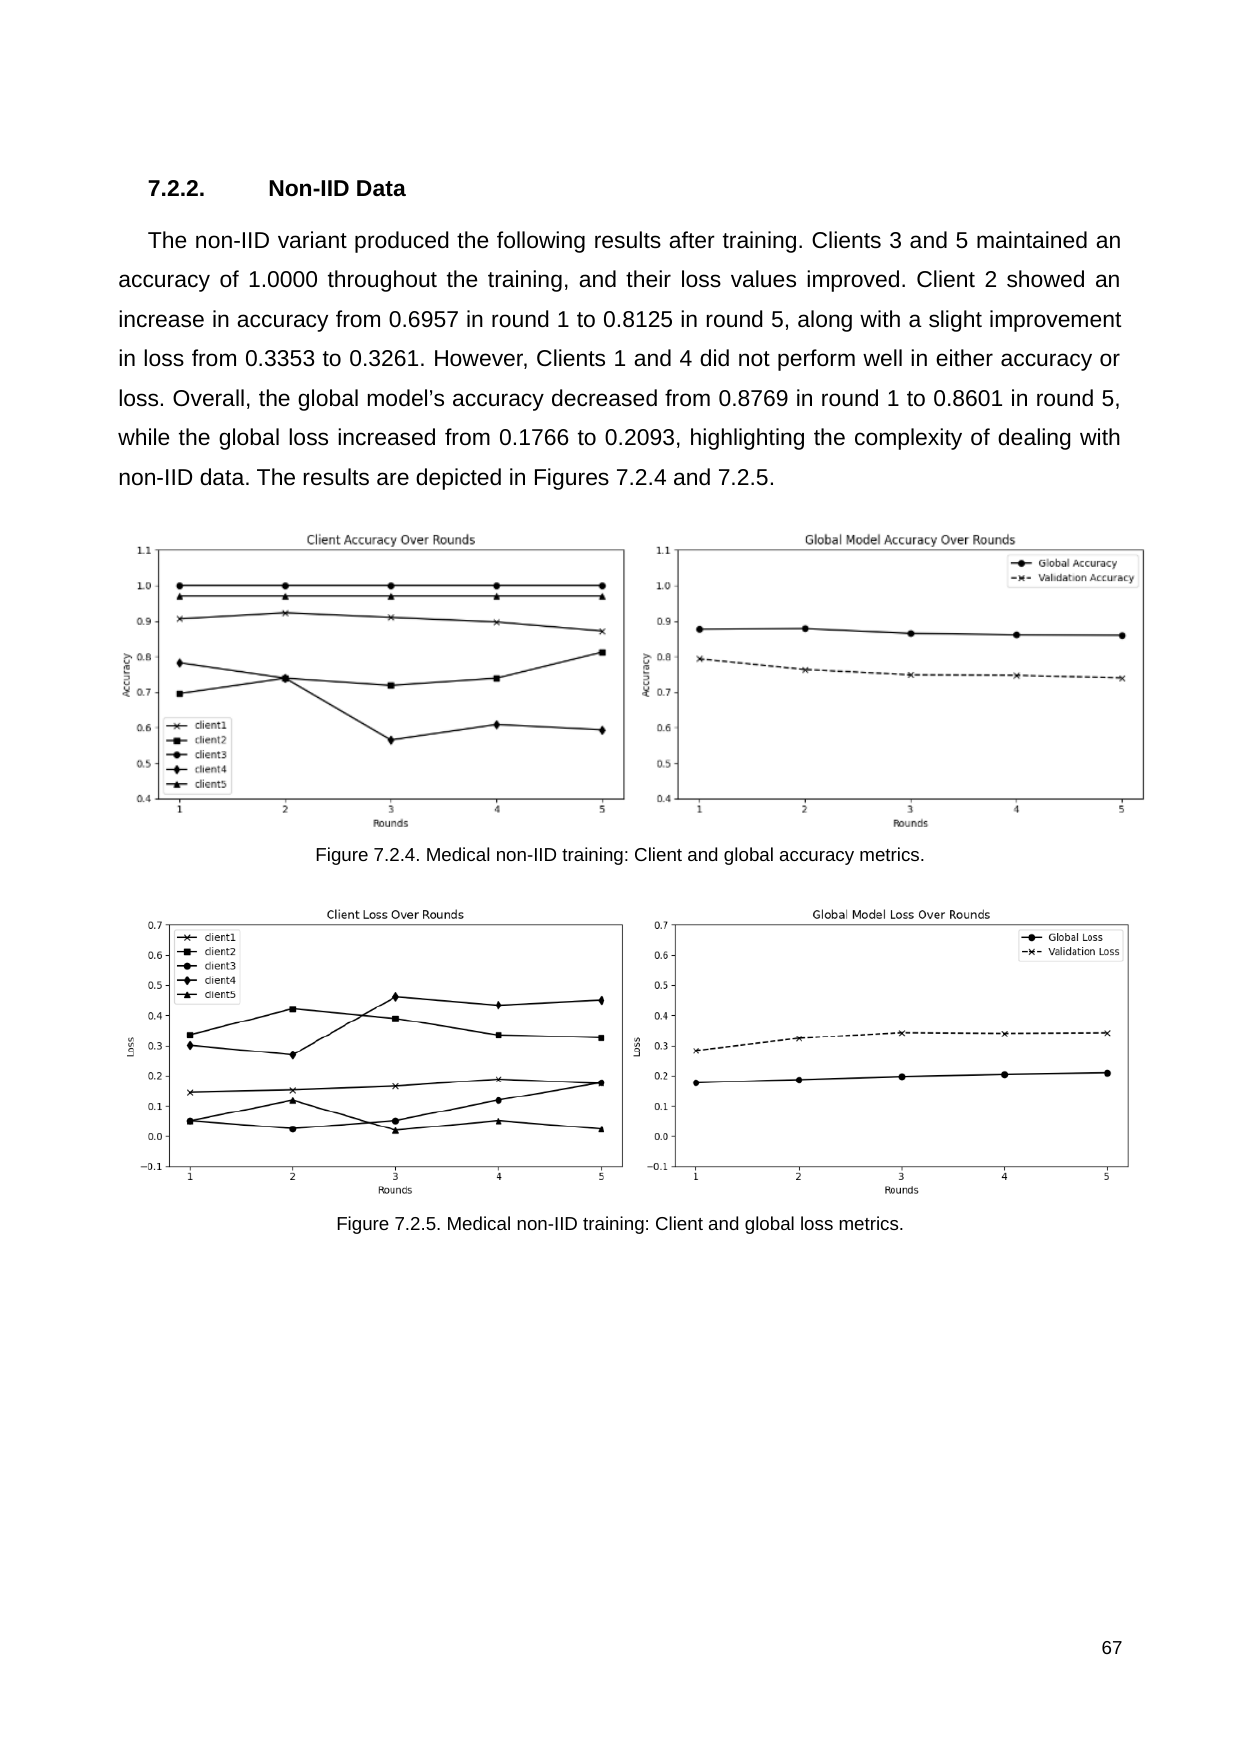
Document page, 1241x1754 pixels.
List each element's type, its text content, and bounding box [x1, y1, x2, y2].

text Figure 7.2.4. Medical non-IID training: Client and global accuracy metrics. [118, 834, 1122, 865]
picture [118, 528, 1150, 834]
text Figure 7.2.5. Medical non-IID training: Client and global loss metrics. [118, 1202, 1122, 1234]
picture [118, 901, 1135, 1202]
subtitle 7.2.2. Non-IID Data [148, 175, 1122, 202]
text The non-IID variant produced the following results after training. Clients 3 and 5 maintained an accuracy of 1.0000 throughout the training, and their loss values improved. Client 2 showed an increase in accuracy from 0.6957 in round 1 to 0.8125 in round 5, along with a slight improvement in loss from 0.3353 to 0.3261. However, Clients 1 and 4 did not perform well in either accuracy or loss. Overall, the global model’s accuracy decreased from 0.8769 in round 1 to 0.8601 in round 5, while the global loss increased from 0.1766 to 0.2093, highlighting the complexity of dealing with non-IID data. The results are depicted in Figures 7.2.4 and 7.2.5. [118, 227, 1122, 490]
